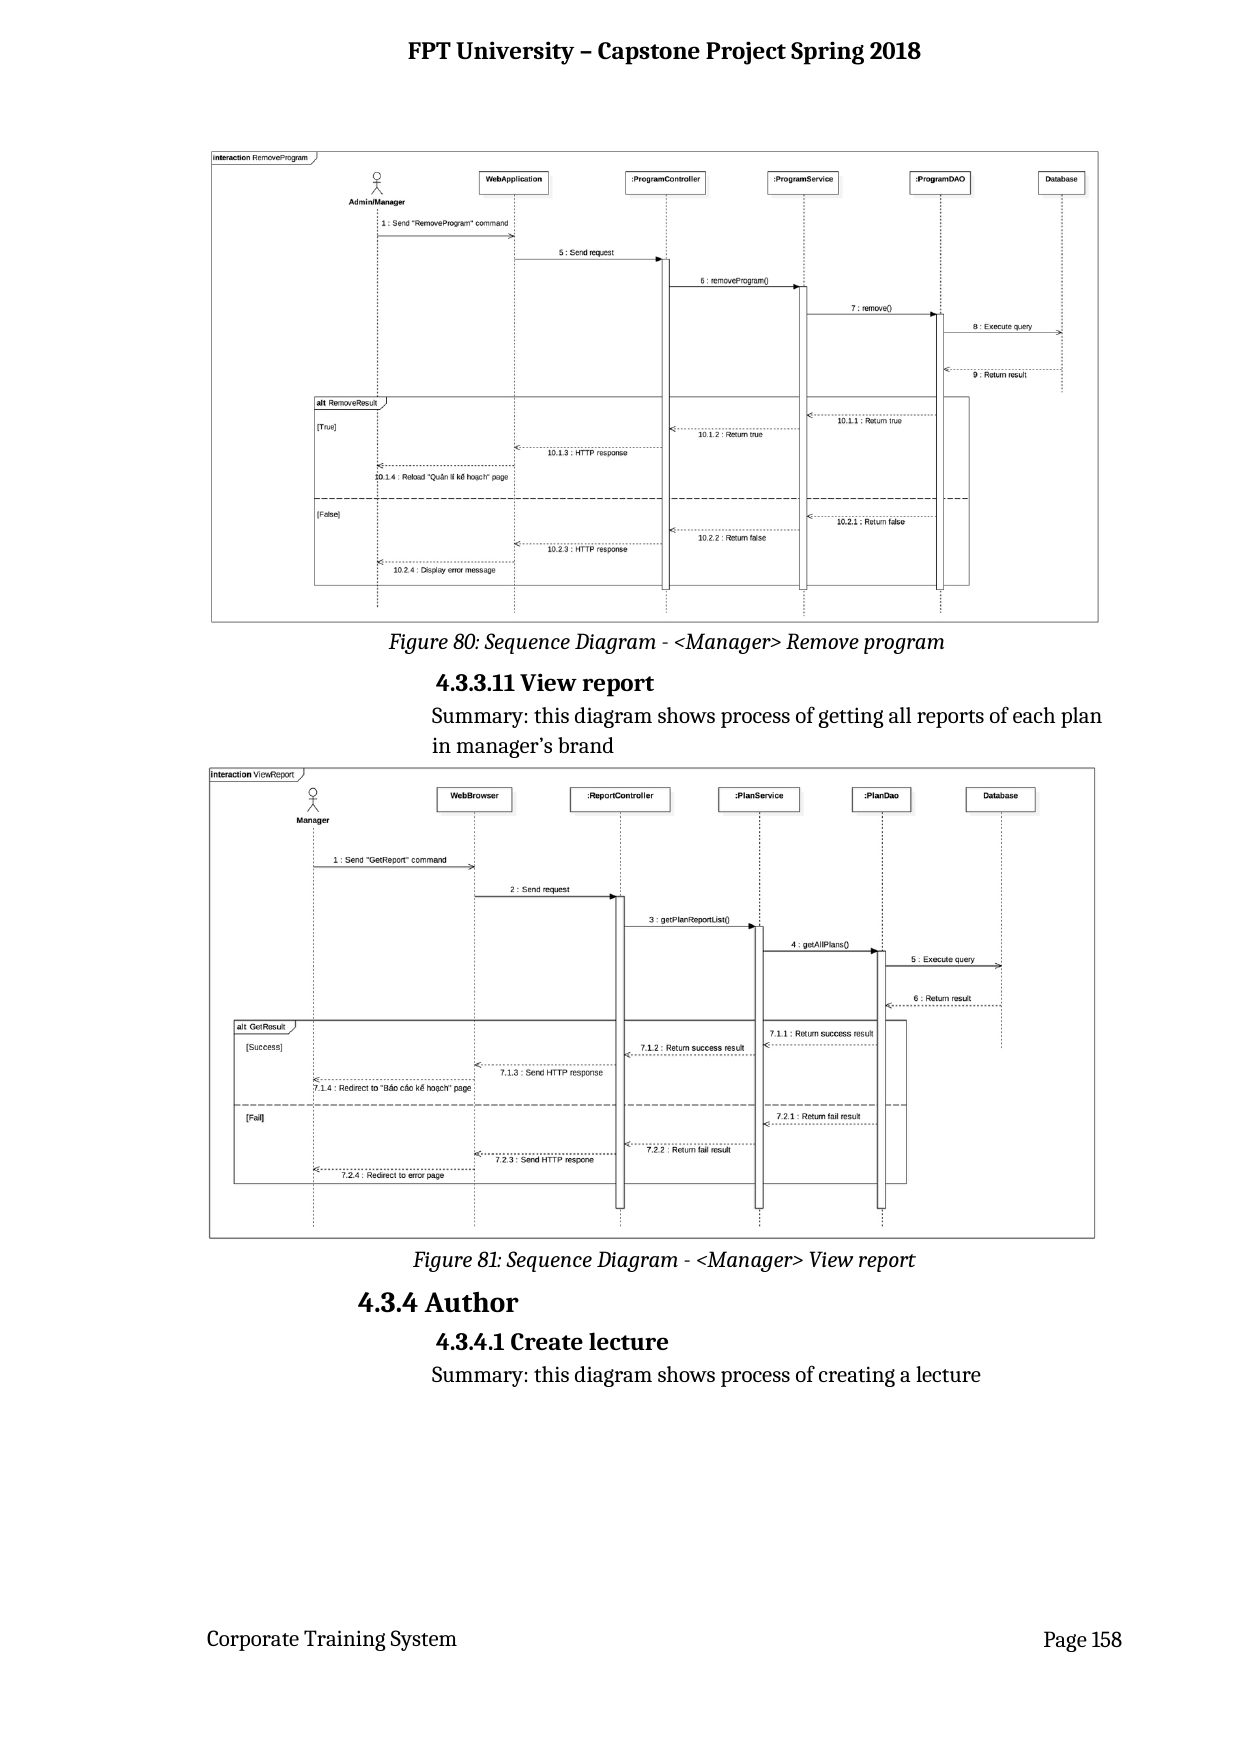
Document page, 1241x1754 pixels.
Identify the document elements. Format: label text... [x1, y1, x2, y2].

text Figure 81: Sequence Diagram - <Manager> View report [207, 1246, 1122, 1273]
subtitle 4.3.4 Author [357, 1286, 1124, 1319]
subtitle 4.3.3.11 View report [436, 668, 1124, 697]
picture [207, 147, 1122, 625]
text Figure 80: Sequence Diagram - <Manager> Remove program [207, 629, 1122, 655]
subtitle 4.3.4.1 Create lecture [436, 1327, 1124, 1356]
picture [206, 763, 1122, 1243]
text Summary: this diagram shows process of creating a lecture [432, 1362, 1122, 1388]
text Summary: this diagram shows process of getting all reports of each plan in manager’s brand [432, 703, 1122, 759]
